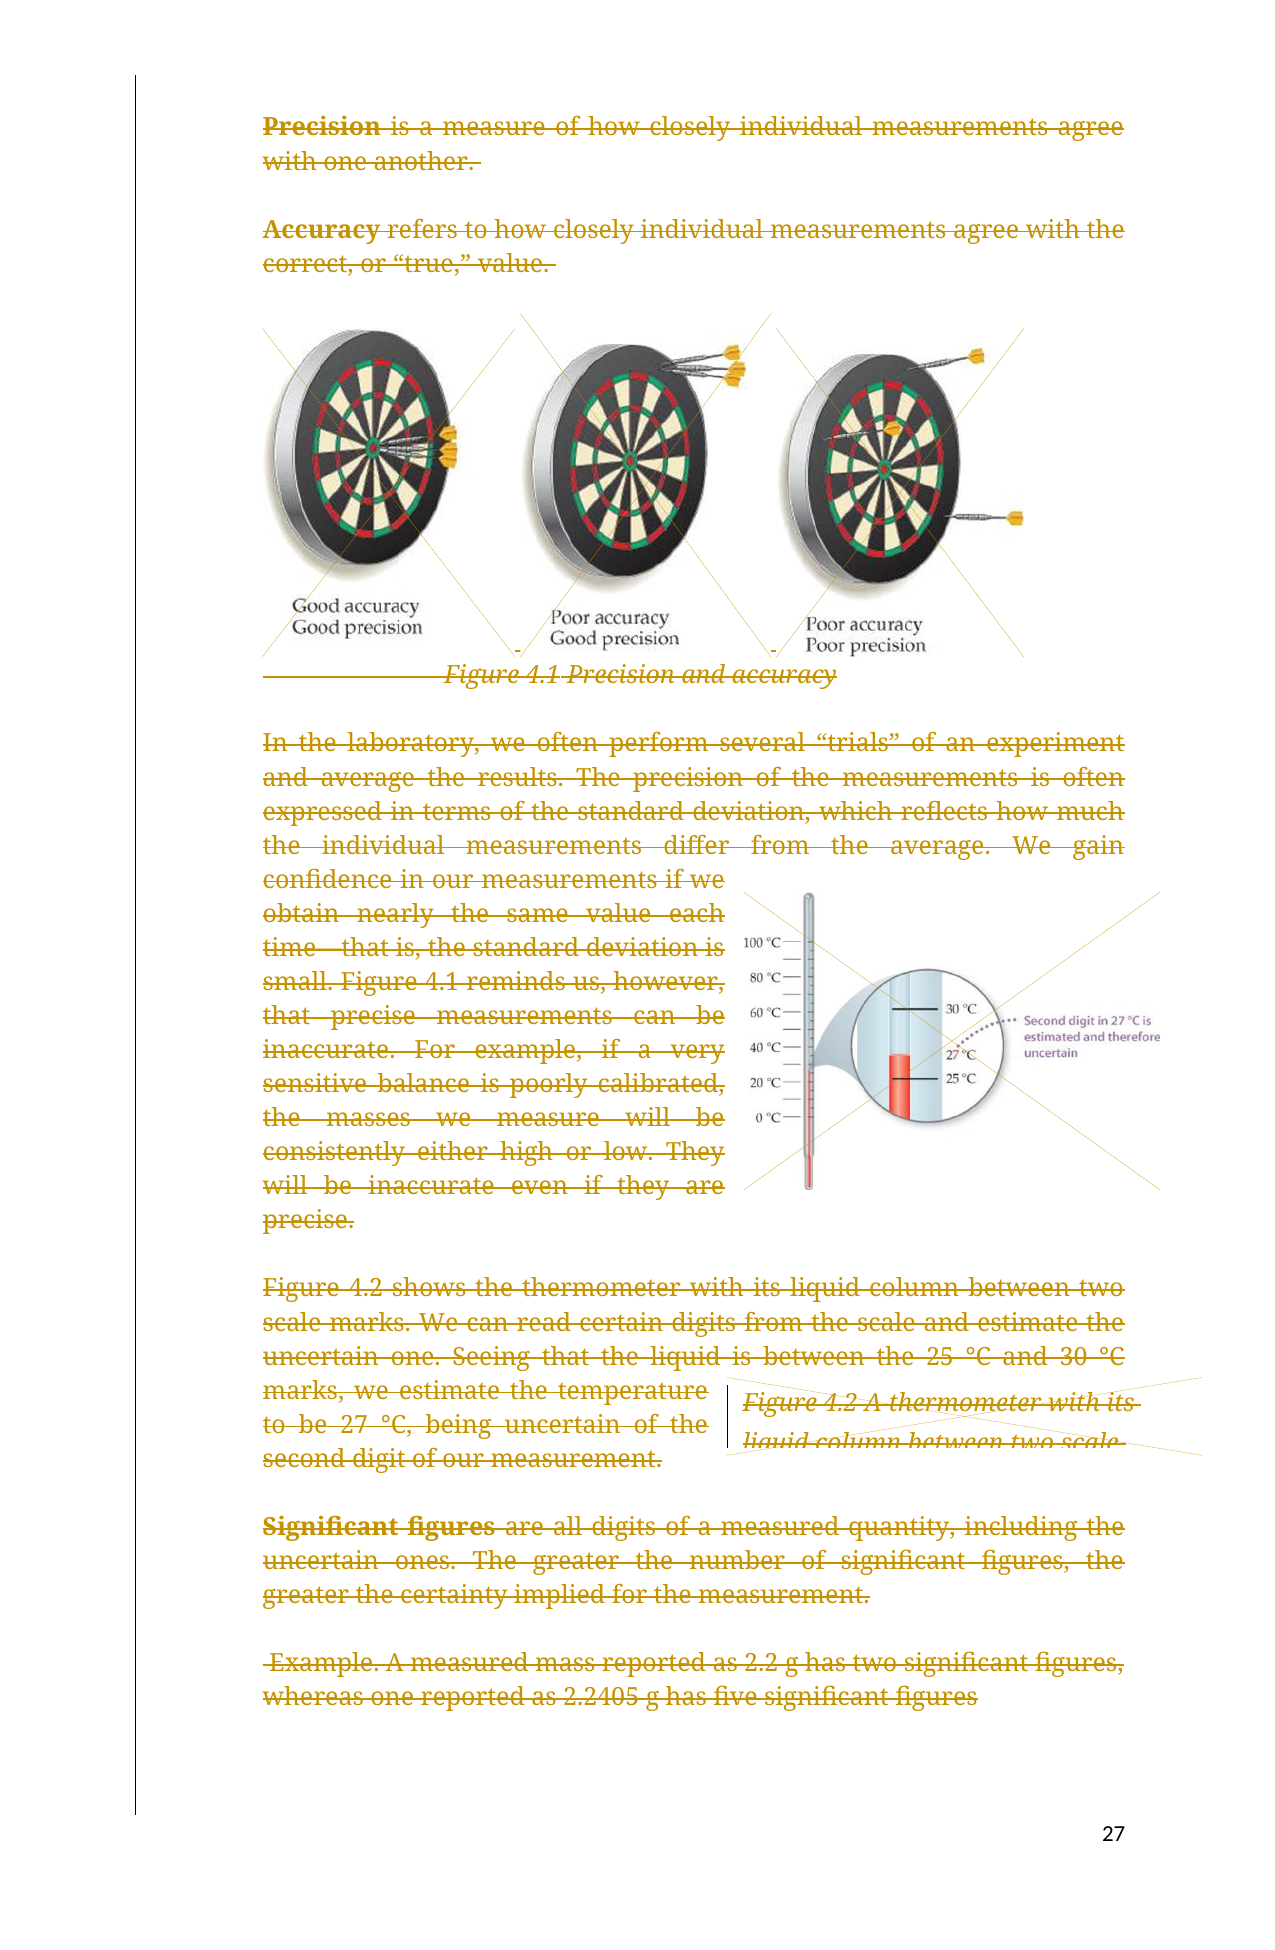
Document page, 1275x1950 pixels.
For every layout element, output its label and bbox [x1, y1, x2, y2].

picture [262, 330, 388, 656]
picture [390, 329, 516, 656]
picture [746, 892, 1158, 1040]
picture [264, 494, 514, 657]
picture [778, 495, 1023, 657]
picture [647, 314, 772, 656]
picture [744, 1042, 1159, 1191]
picture [521, 313, 770, 484]
picture [522, 487, 770, 657]
picture [901, 330, 1024, 655]
picture [743, 893, 950, 1189]
picture [263, 328, 514, 491]
picture [520, 315, 644, 655]
picture [954, 893, 1160, 1189]
picture [777, 328, 1023, 491]
picture [776, 330, 899, 655]
